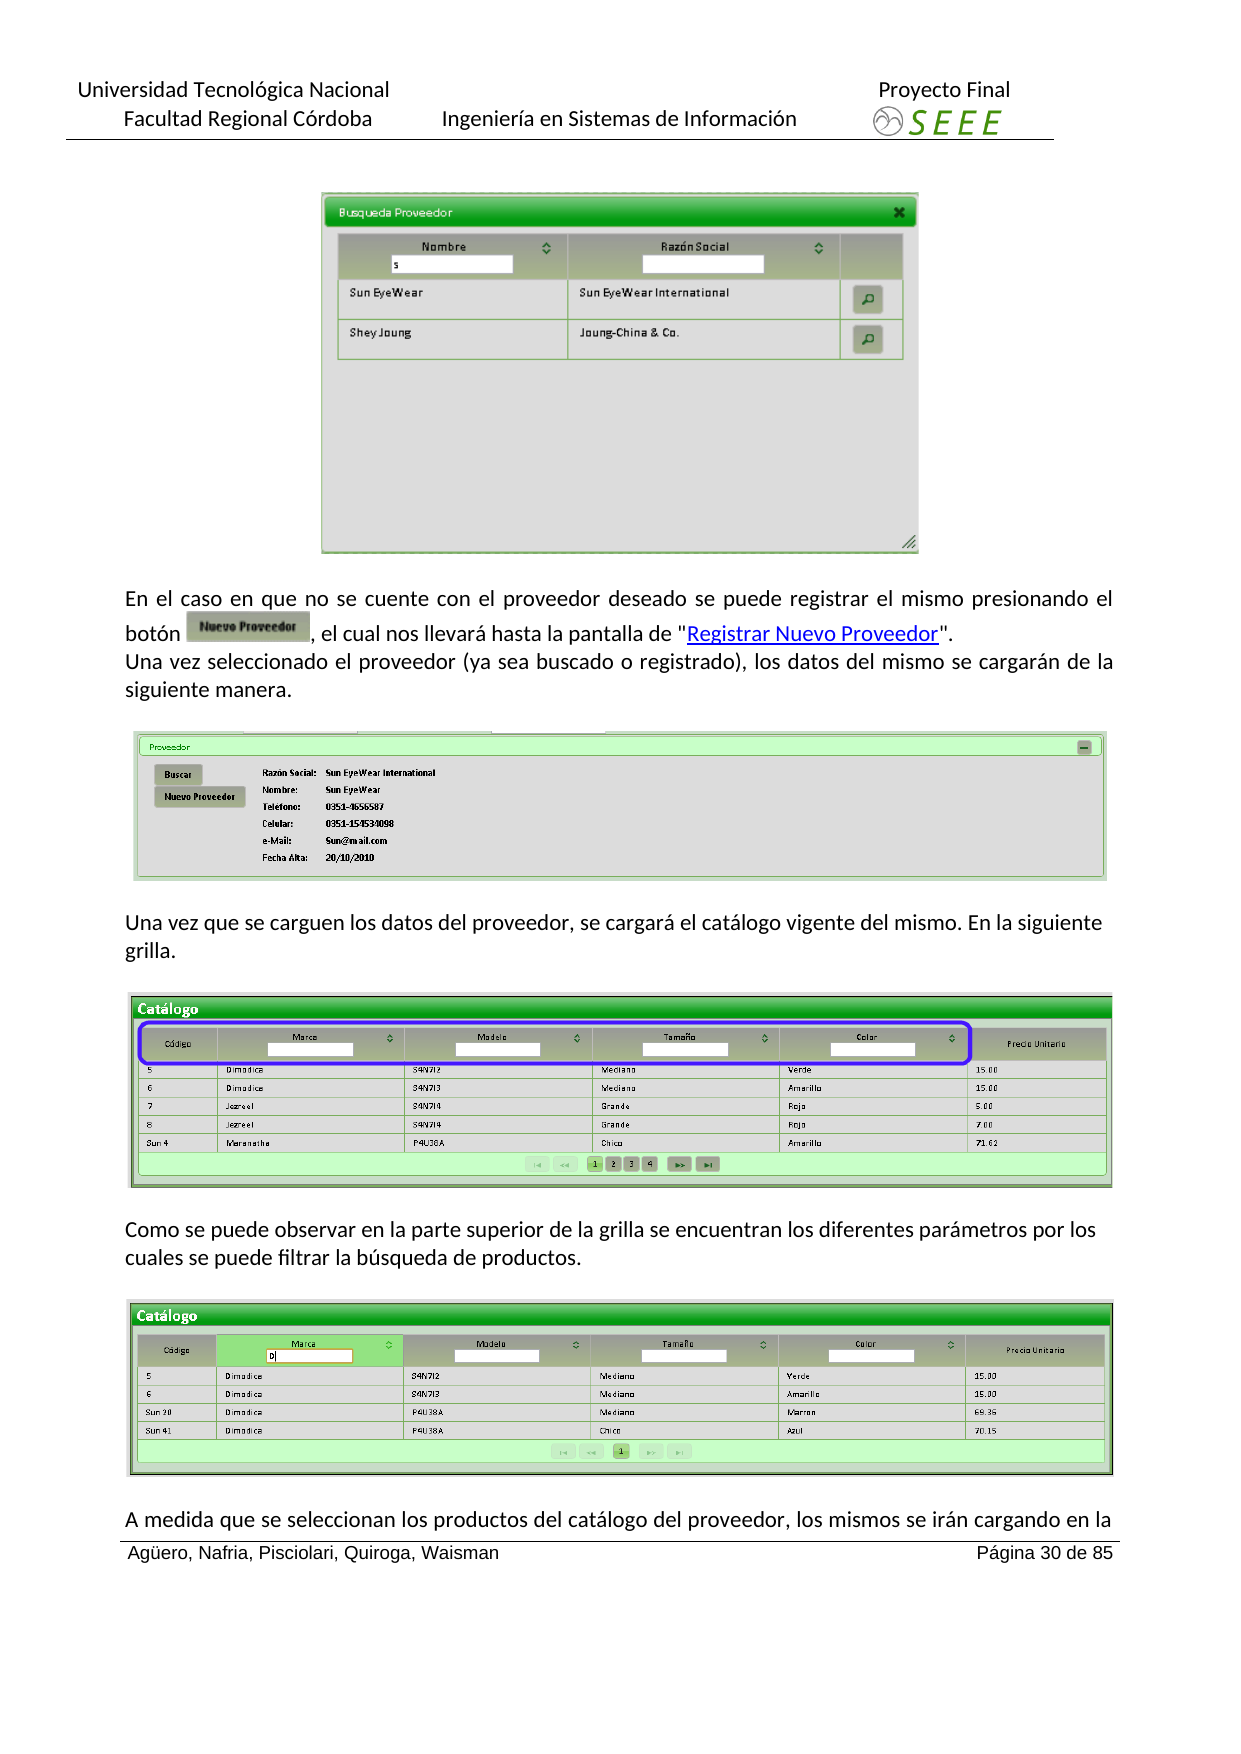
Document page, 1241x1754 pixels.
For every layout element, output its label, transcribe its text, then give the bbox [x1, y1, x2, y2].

picture [127, 992, 1113, 1188]
picture [186, 611, 310, 642]
text Una vez que se carguen los datos del proveedor, se cargará el catálogo vigente del mismo. En la siguiente grilla. [125, 908, 1115, 964]
picture [873, 103, 1004, 139]
text En el caso en que no se cuente con el proveedor deseado se puede registrar el mismo presionando el botón , el cual nos llevará hasta la pantalla de "Registrar Nuevo Proveedor". [125, 584, 1115, 647]
text Una vez seleccionado el proveedor (ya sea buscado o registrado), los datos del mismo se cargarán de la siguiente manera. [125, 647, 1115, 703]
picture [126, 1299, 1114, 1477]
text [125, 1505, 1115, 1533]
picture [321, 192, 919, 554]
picture [133, 731, 1107, 881]
text Como se puede observar en la parte superior de la grilla se encuentran los diferentes parámetros por los cuales se puede filtrar la búsqueda de productos. [125, 1215, 1115, 1271]
